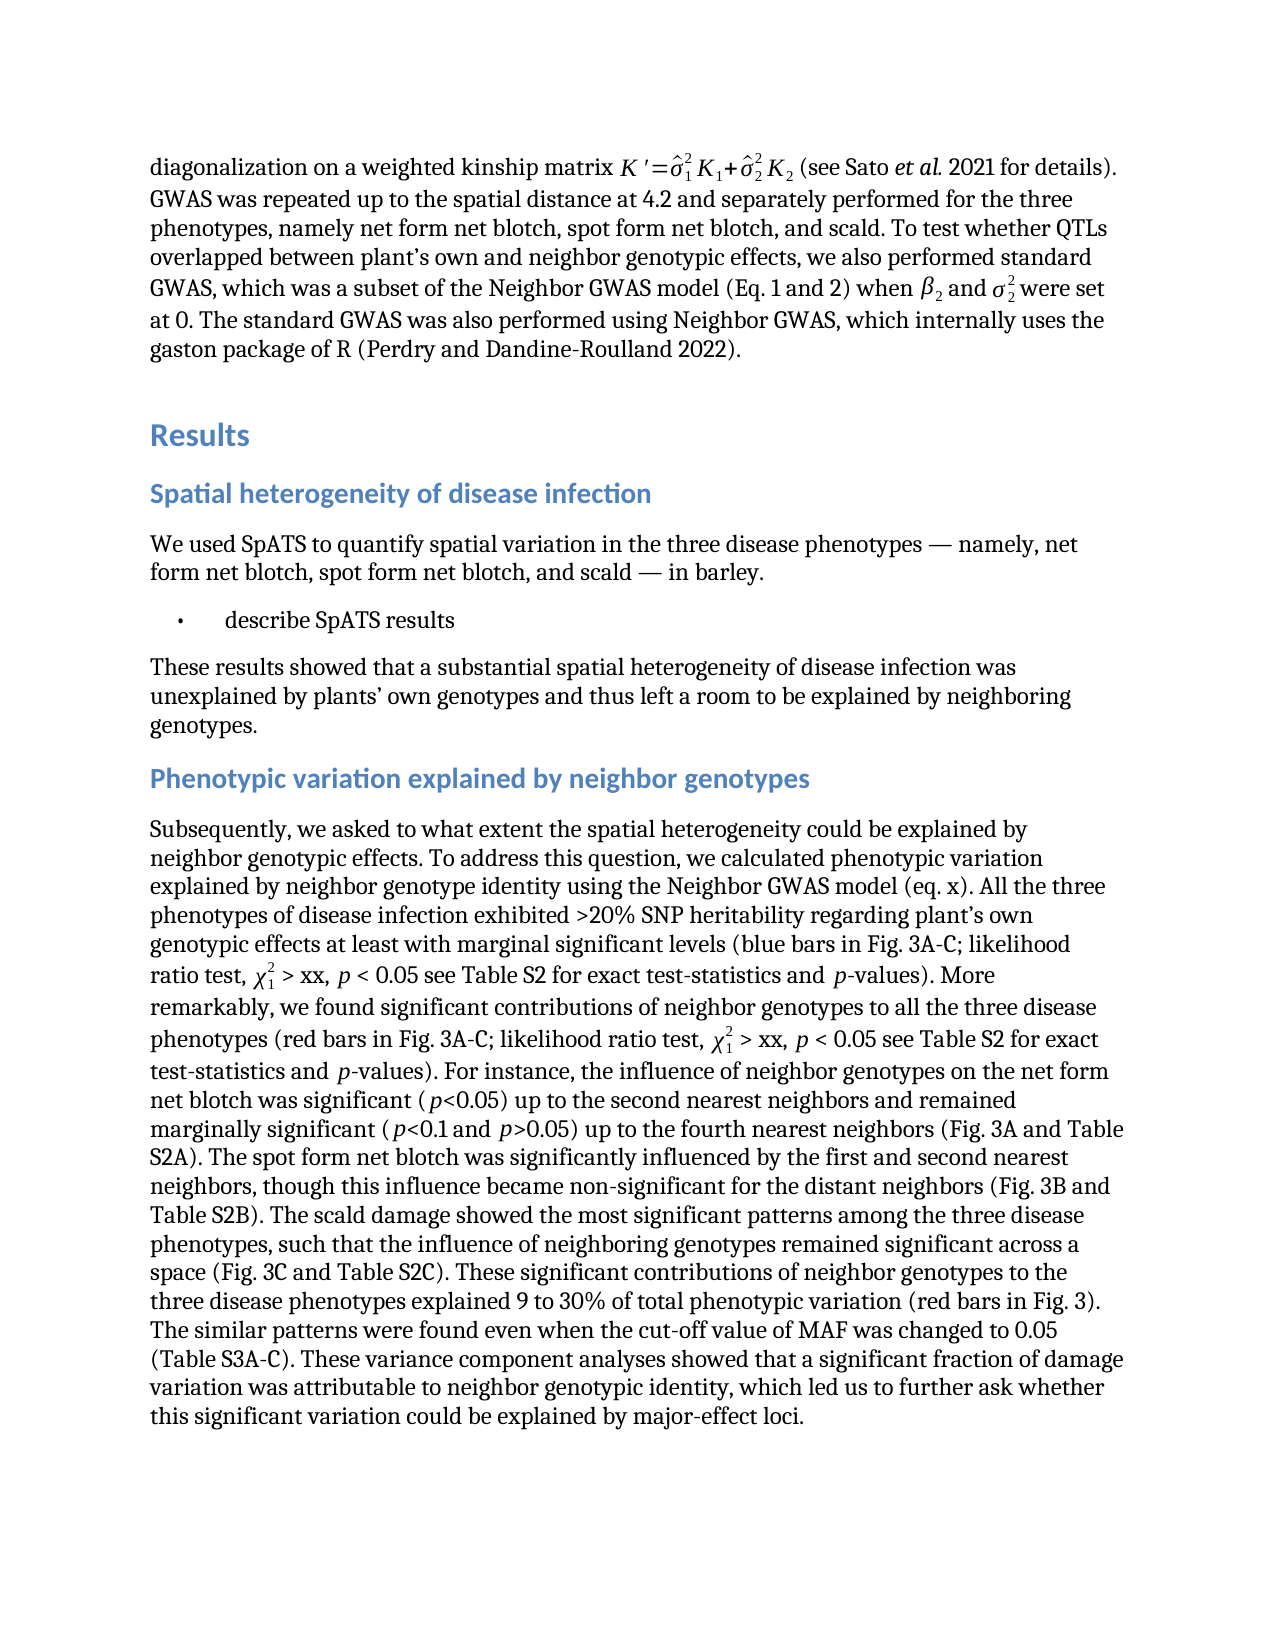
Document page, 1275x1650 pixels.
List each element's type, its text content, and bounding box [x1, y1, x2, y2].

text Subsequently, we asked to what extent the spatial heterogeneity could be explained by neighbor genotypic effects. To address this question, we calculated phenotypic variation explained by neighbor genotype identity using the Neighbor GWAS model (eq. x). All the three phenotypes of disease infection exhibited >20% SNP heritability regarding plant’s own genotypic effects at least with marginal significant levels (blue bars in Fig. 3A-C; likelihood ratio test, > xx, < 0.05 see Table S2 for exact test-statistics and -values). More remarkably, we found significant contributions of neighbor genotypes to all the three disease phenotypes (red bars in Fig. 3A-C; likelihood ratio test, > xx, < 0.05 see Table S2 for exact test-statistics and -values). For instance, the influence of neighbor genotypes on the net form net blotch was significant (<0.05) up to the second nearest neighbors and remained marginally significant (<0.1 and >0.05) up to the fourth nearest neighbors (Fig. 3A and Table S2A). The spot form net blotch was significantly influenced by the first and second nearest neighbors, though this influence became non-significant for the distant neighbors (Fig. 3B and Table S2B). The scald damage showed the most significant patterns among the three disease phenotypes, such that the influence of neighboring genotypes remained significant across a space (Fig. 3C and Table S2C). These significant contributions of neighbor genotypes to the three disease phenotypes explained 9 to 30% of total phenotypic variation (red bars in Fig. 3). The similar patterns were found even when the cut-off value of MAF was changed to 0.05 (Table S3A-C). These variance component analyses showed that a significant fraction of damage variation was attributable to neighbor genotypic identity, which led us to further ask whether this significant variation could be explained by major-effect loci. [150, 815, 1125, 1431]
list describe SpATS results [175, 606, 1125, 634]
subtitle Spatial heterogeneity of disease infection [150, 475, 1125, 511]
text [150, 150, 1125, 363]
subtitle Phenotypic variation explained by neighbor genotypes [150, 760, 1125, 796]
text These results showed that a substantial spatial heterogeneity of disease infection was unexplained by plants’ own genotypes and thus left a room to be explained by neighboring genotypes. [150, 653, 1125, 739]
subtitle Results [150, 413, 1125, 454]
text We used SpATS to quantify spatial variation in the three disease phenotypes — namely, net form net blotch, spot form net blotch, and scald — in barley. [150, 529, 1125, 587]
